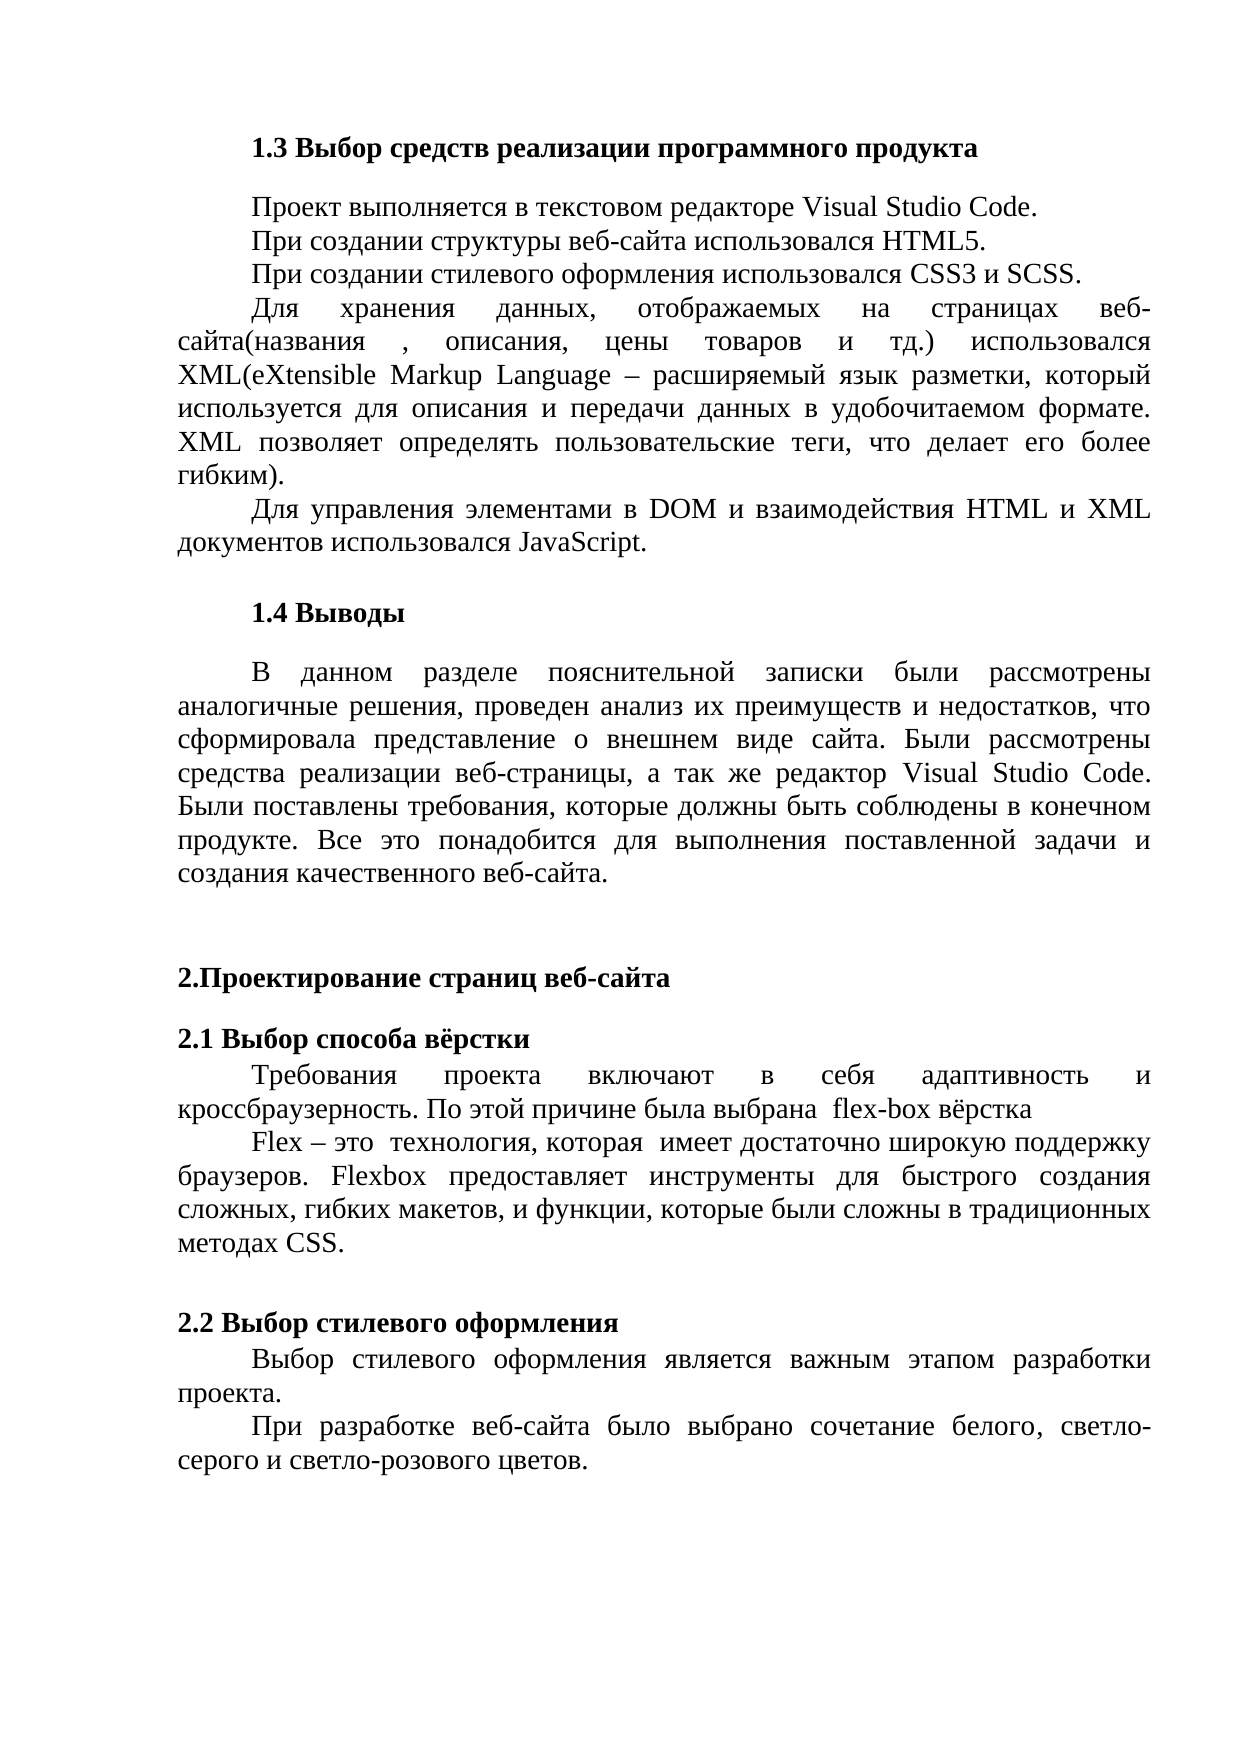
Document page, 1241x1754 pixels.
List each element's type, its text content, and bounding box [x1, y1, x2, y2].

text Для хранения данных, отображаемых на страницах веб-сайта(названия , описания, цены товаров и тд.) использовался XML(eXtensible Markup Language – расширяемый язык разметки, который используется для описания и передачи данных в удобочитаемом формате. XML позволяет определять пользовательские теги, что делает его более гибким). [177, 290, 1152, 491]
subtitle 1.4 Выводы [177, 596, 1152, 629]
text В данном разделе пояснительной записки были рассмотрены аналогичные решения, проведен анализ их преимуществ и недостатков, что сформировала представление о внешнем виде сайта. Были рассмотрены средства реализации веб-страницы, а так же редактор Visual Studio Code. Были поставлены требования, которые должны быть соблюдены в конечном продукте. Все это понадобится для выполнения поставленной задачи и создания качественного веб-сайта. [177, 654, 1152, 889]
text Выбор стилевого оформления является важным этапом разработки проекта. [177, 1341, 1152, 1408]
text Для управления элементами в DOM и взаимодействия HTML и XML документов использовался JavaScript. [177, 491, 1152, 558]
text При разработке веб-сайта было выбрано сочетание белого, светло-серого и светло-розового цветов. [177, 1408, 1152, 1476]
subtitle 2.2 Выбор стилевого оформления [177, 1305, 1152, 1339]
text Требования проекта включают в себя адаптивность и кроссбраузерность. По этой причине была выбрана flex-box вёрстка [177, 1057, 1152, 1124]
subtitle 2.1 Выбор способа вёрстки [177, 1021, 1152, 1054]
subtitle 1.3 Выбор средств реализации программного продукта [177, 131, 1152, 164]
text Проект выполняется в текстовом редакторе Visual Studio Code. [177, 189, 1152, 223]
text При создании структуры веб-сайта использовался HTML5. [177, 223, 1152, 256]
subtitle 2.Проектирование страниц веб-сайта [177, 960, 1152, 993]
text При создании стилевого оформления использовался CSS3 и SCSS. [177, 256, 1152, 290]
text Flex – это технология, которая имеет достаточно широкую поддержку браузеров. Flexbox предоставляет инструменты для быстрого создания сложных, гибких макетов, и функции, которые были сложны в традиционных методах CSS. [177, 1124, 1152, 1258]
